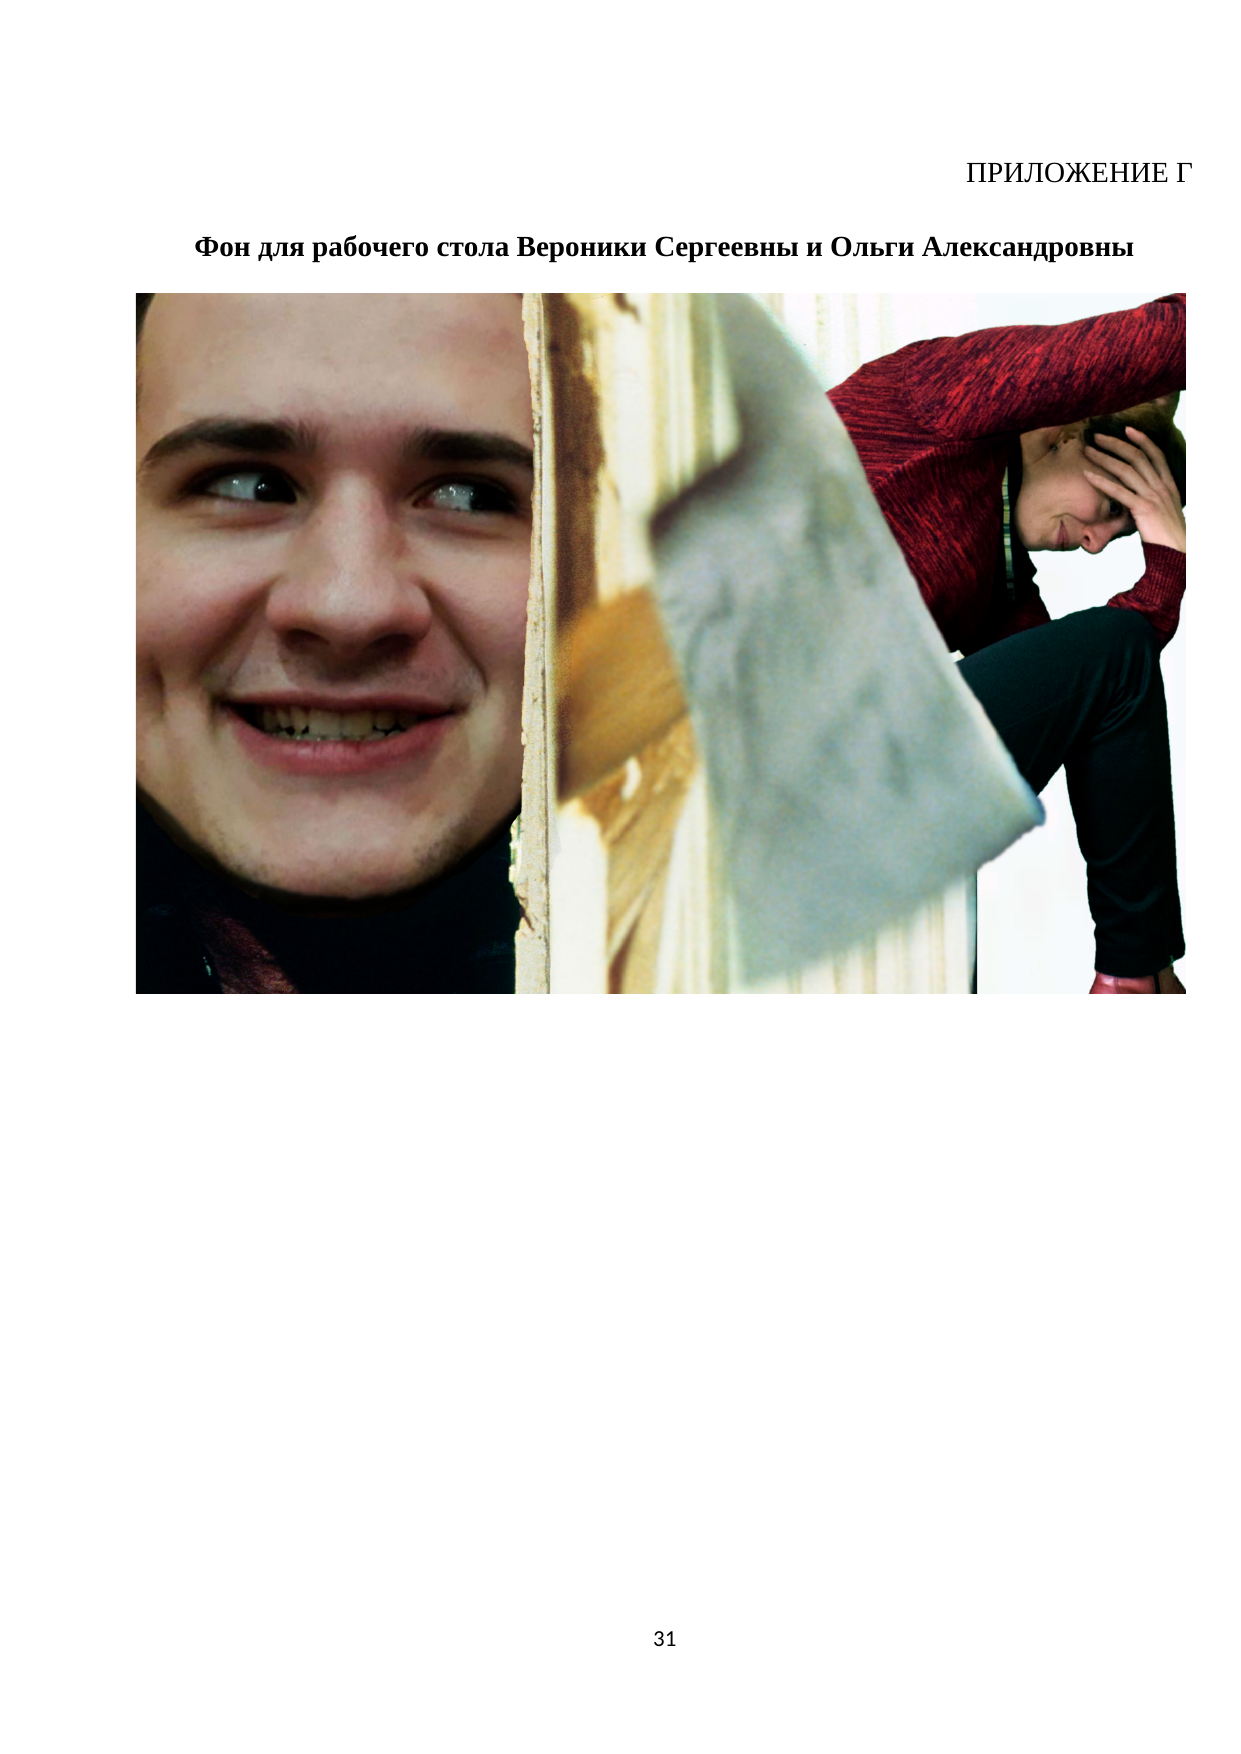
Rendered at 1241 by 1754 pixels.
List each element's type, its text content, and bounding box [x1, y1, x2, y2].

picture [135, 293, 1186, 994]
text Фон для рабочего стола Вероники Сергеевны и Ольги Александровны [136, 229, 1193, 263]
subtitle ПРИЛОЖЕНИЕ Г [210, 156, 1193, 189]
